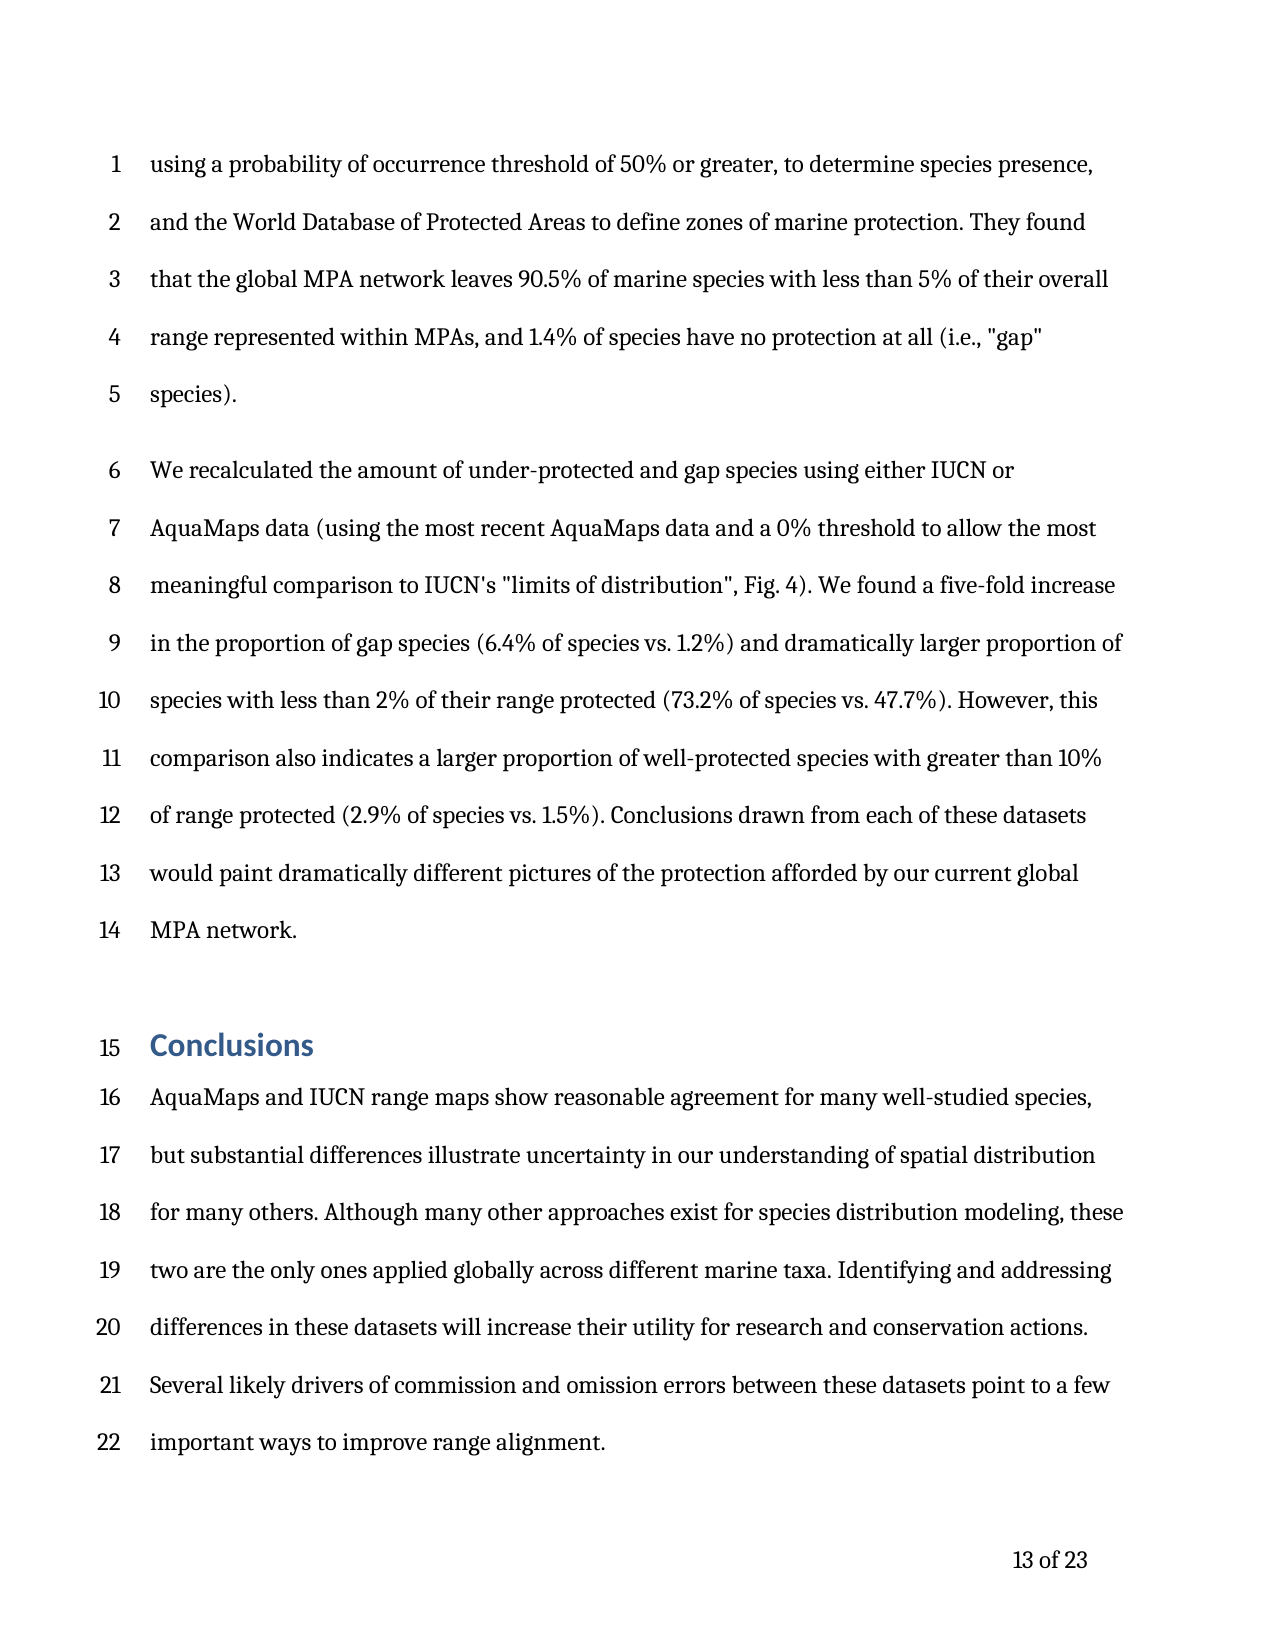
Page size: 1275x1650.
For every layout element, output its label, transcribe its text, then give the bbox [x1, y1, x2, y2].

text AquaMaps and IUCN range maps show reasonable agreement for many well-studied species, but substantial differences illustrate uncertainty in our understanding of spatial distribution for many others. Although many other approaches exist for species distribution modeling, these two are the only ones applied globally across different marine taxa. Identifying and addressing differences in these datasets will increase their utility for research and conservation actions. Several likely drivers of commission and omission errors between these datasets point to a few important ways to improve range alignment. [150, 1083, 1125, 1457]
subtitle Conclusions [150, 1024, 1125, 1064]
text We recalculated the amount of under-protected and gap species using either IUCN or AquaMaps data (using the most recent AquaMaps data and a 0% threshold to allow the most meaningful comparison to IUCN's "limits of distribution", Fig. 4). We found a five-fold increase in the proportion of gap species (6.4% of species vs. 1.2%) and dramatically larger proportion of species with less than 2% of their range protected (73.2% of species vs. 47.7%). However, this comparison also indicates a larger proportion of well-protected species with greater than 10% of range protected (2.9% of species vs. 1.5%). Conclusions drawn from each of these datasets would paint dramatically different pictures of the protection afforded by our current global MPA network. [150, 456, 1125, 945]
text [150, 150, 1125, 409]
